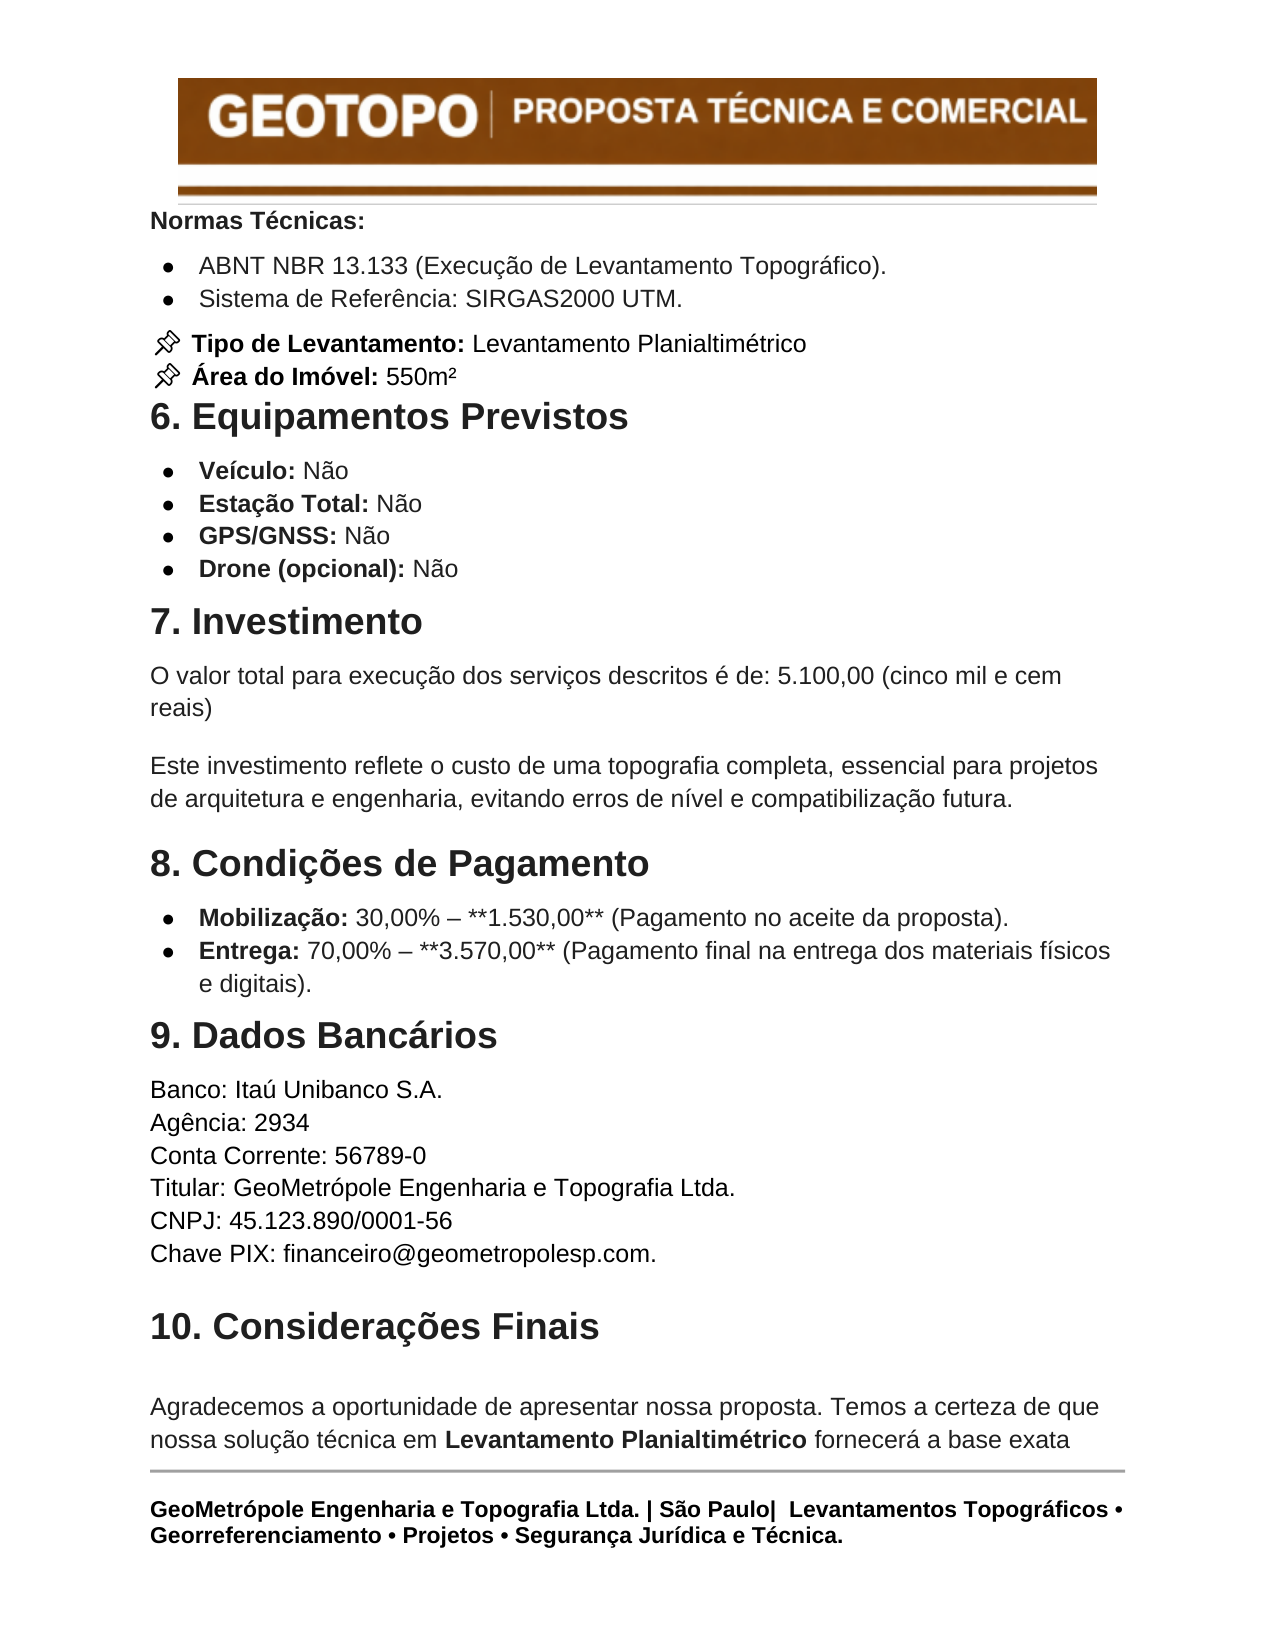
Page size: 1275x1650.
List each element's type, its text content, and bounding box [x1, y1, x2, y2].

text Conta Corrente: 56789-0 [150, 1141, 1125, 1169]
text CNPJ: 45.123.890/0001-56 [150, 1206, 1125, 1235]
subtitle 6. Equipamentos Previstos [150, 394, 1125, 437]
subtitle 8. Condições de Pagamento [150, 842, 1125, 885]
picture [178, 78, 1097, 206]
list Estação Total: Não [161, 488, 1125, 517]
text Banco: Itaú Unibanco S.A. [150, 1075, 1125, 1104]
list GPS/GNSS: Não [161, 521, 1125, 550]
list ABNT NBR 13.133 (Execução de Levantamento Topográfico). [161, 251, 1125, 280]
subtitle 9. Dados Bancários [150, 1014, 1125, 1057]
subtitle 10. Considerações Finais [150, 1304, 1125, 1347]
text Titular: GeoMetrópole Engenharia e Topografia Ltda. [150, 1173, 1125, 1202]
list Drone (opcional): Não [161, 554, 1125, 583]
list Entrega: 70,00% – **3.570,00** (Pagamento final na entrega dos materiais físicos e digitais). [161, 936, 1125, 997]
text Normas Técnicas: [150, 206, 1125, 234]
text Agência: 2934 [150, 1108, 1125, 1137]
subtitle 7. Investimento [150, 599, 1125, 642]
list Sistema de Referência: SIRGAS2000 UTM. [161, 284, 1125, 312]
list Mobilização: 30,00% – **1.530,00** (Pagamento no aceite da proposta). [161, 903, 1125, 932]
text 📌 Tipo de Levantamento: Levantamento Planialtimétrico [150, 329, 1125, 358]
text Chave PIX: financeiro@geometropolesp.com. [150, 1239, 1125, 1268]
text Este investimento reflete o custo de uma topografia completa, essencial para projetos de arquitetura e engenharia, evitando erros de nível e compatibilização futura. [150, 751, 1125, 813]
text O valor total para execução dos serviços descritos é de: 5.100,00 (cinco mil e cem reais) [150, 661, 1125, 722]
text 📌 Área do Imóvel: 550m² [150, 362, 1125, 390]
list Veículo: Não [161, 456, 1125, 484]
